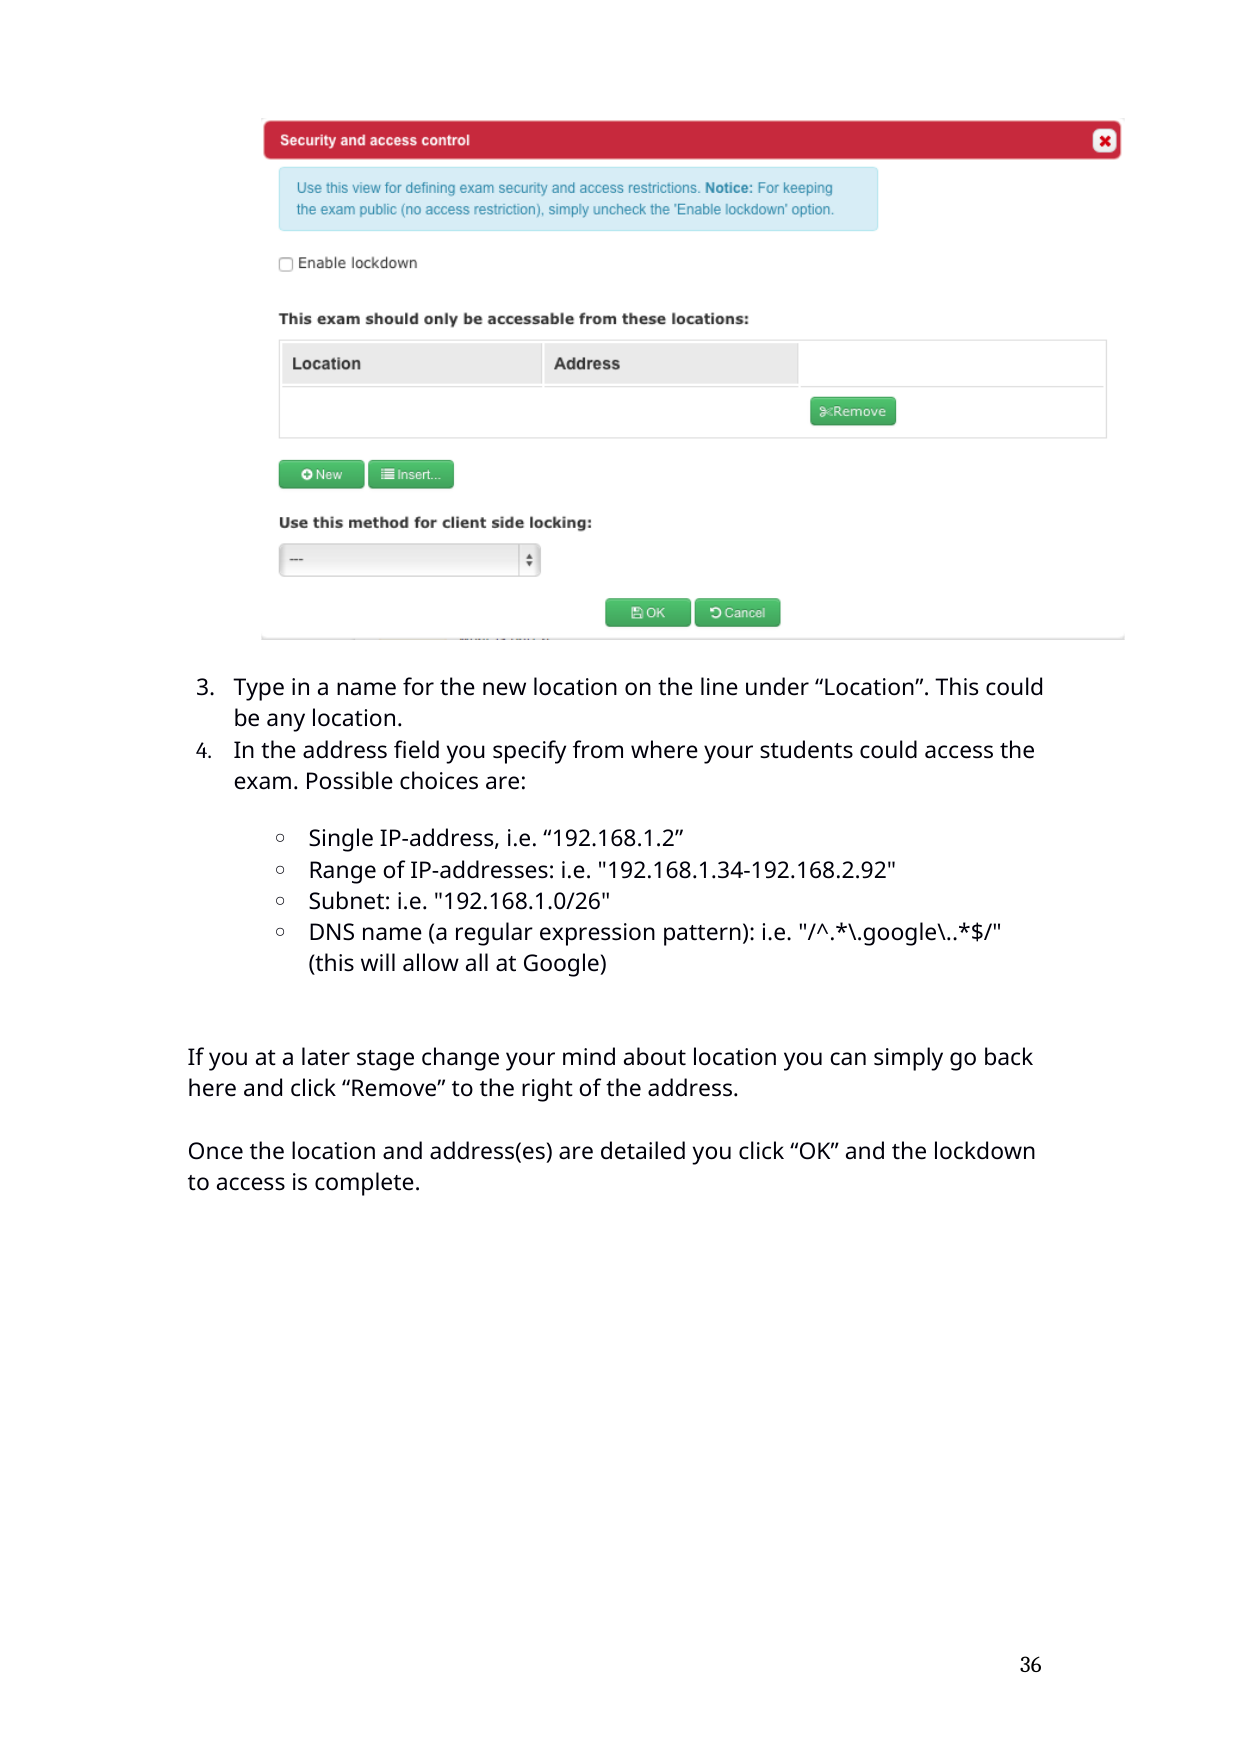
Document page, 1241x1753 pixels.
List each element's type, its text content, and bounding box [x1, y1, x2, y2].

list Subnet: i.e. "192.168.1.0/26" [271, 885, 1053, 916]
list Type in a name for the new location on the line under “Location”. This could be any location. [196, 671, 1053, 733]
list Once the location and address(es) are detailed you click “OK” and the lockdown to access is complete. [187, 1135, 1053, 1197]
list DNS name (a regular expression pattern): i.e. "/^.*\.google\..*$/" (this will allow all at Google) [271, 916, 1053, 979]
picture [261, 118, 1125, 640]
list In the address field you specify from where your students could access the exam. Possible choices are: [196, 733, 1053, 822]
list If you at a later stage change your mind about location you can simply go back here and click “Remove” to the right of the address. [187, 1041, 1053, 1104]
list Range of IP-addresses: i.e. "192.168.1.34-192.168.2.92" [271, 854, 1053, 885]
list Single IP-address, i.e. “192.168.1.2” [271, 822, 1053, 854]
